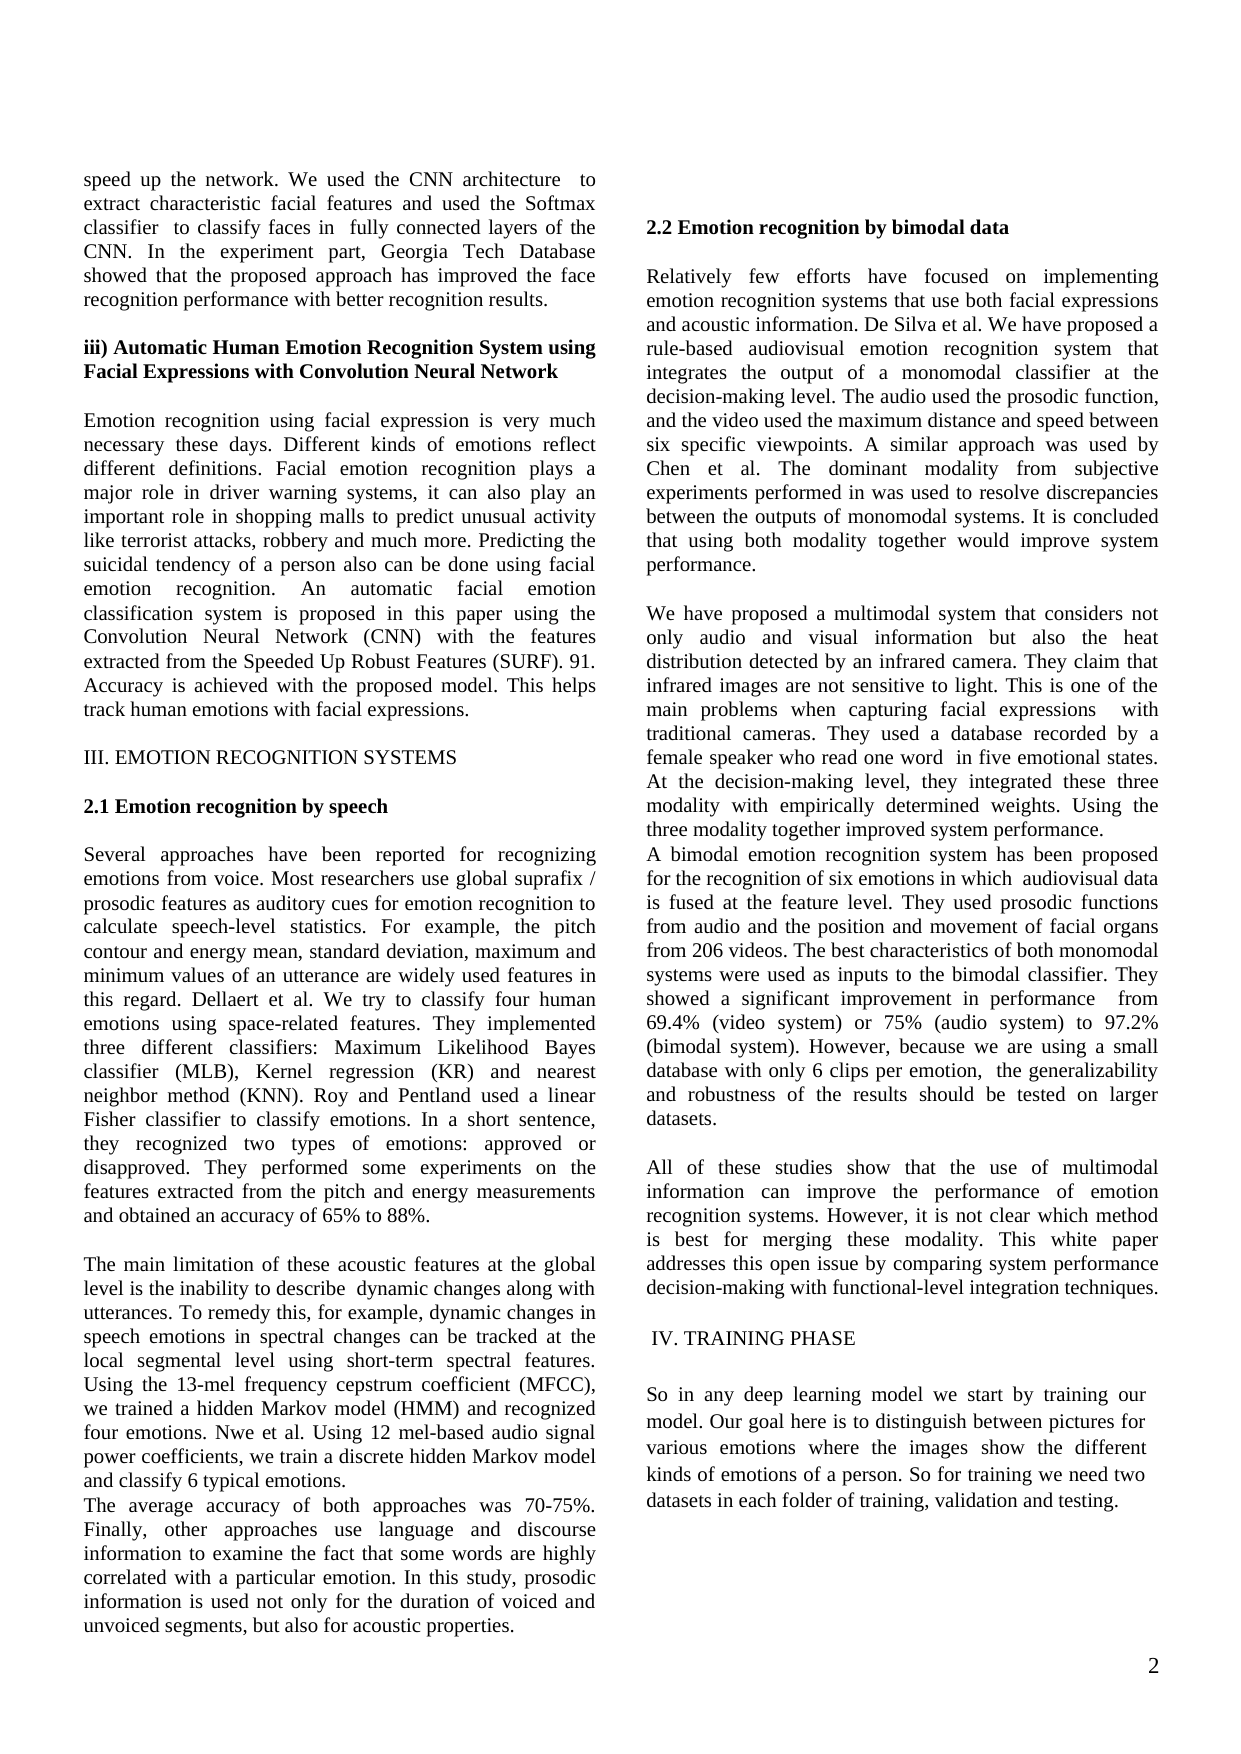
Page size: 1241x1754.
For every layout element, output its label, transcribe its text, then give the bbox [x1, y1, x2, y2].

text So in any deep learning model we start by training our model. Our goal here is to distinguish between pictures for various emotions where the images show the different kinds of emotions of a person. So for training we need two datasets in each folder of training, validation and testing. [646, 1382, 1147, 1512]
text III. EMOTION RECOGNITION SYSTEMS [83, 745, 596, 769]
text The main limitation of these acoustic features at the global level is the inability to describe dynamic changes along with utterances. To remedy this, for example, dynamic changes in speech emotions in spectral changes can be tracked at the local segmental level using short-term spectral features. Using the 13-mel frequency cepstrum coefficient (MFCC), we trained a hidden Markov model (HMM) and recognized four emotions. Nwe et al. Using 12 mel-based audio signal power coefficients, we train a discrete hidden Markov model and classify 6 typical emotions. [83, 1252, 596, 1492]
text All of these studies show that the use of multimodal information can improve the performance of emotion recognition systems. However, it is not clear which method is best for merging these modality. This white paper addresses this open issue by comparing system performance decision-making with functional-level integration techniques. [646, 1155, 1159, 1299]
text Several approaches have been reported for recognizing emotions from voice. Most researchers use global suprafix / prosodic features as auditory cues for emotion recognition to calculate speech-level statistics. For example, the pitch contour and energy mean, standard deviation, maximum and minimum values ​​of an utterance are widely used features in this regard. Dellaert et al. We try to classify four human emotions using space-related features. They implemented three different classifiers: Maximum Likelihood Bayes classifier (MLB), Kernel regression (KR) and nearest neighbor method (KNN). Roy and Pentland used a linear Fisher classifier to classify emotions. In a short sentence, they recognized two types of emotions: approved or disapproved. They performed some experiments on the features extracted from the pitch and energy measurements and obtained an accuracy of 65% to 88%. [83, 842, 596, 1227]
text Relatively few efforts have focused on implementing emotion recognition systems that use both facial expressions and acoustic information. De Silva et al. We have proposed a rule-based audiovisual emotion recognition system that integrates the output of a monomodal classifier at the decision-making level. The audio used the prosodic function, and the video used the maximum distance and speed between six specific viewpoints. A similar approach was used by Chen et al. The dominant modality from subjective experiments performed in was used to resolve discrepancies between the outputs of monomodal systems. It is concluded that using both modality together would improve system performance. [646, 263, 1159, 576]
text IV. TRAINING PHASE [646, 1326, 1159, 1350]
text 2.2 Emotion recognition by bimodal data [646, 215, 1159, 239]
text Emotion recognition using facial expression is very much necessary these days. Different kinds of emotions reflect different definitions. Facial emotion recognition plays a major role in driver warning systems, it can also play an important role in shopping malls to predict unusual activity like terrorist attacks, robbery and much more. Predicting the suicidal tendency of a person also can be done using facial emotion recognition. An automatic facial emotion classification system is proposed in this paper using the Convolution Neural Network (CNN) with the features extracted from the Speeded Up Robust Features (SURF). 91. Accuracy is achieved with the proposed model. This helps track human emotions with facial expressions. [83, 408, 596, 721]
text A bimodal emotion recognition system has been proposed for the recognition of six emotions in which audiovisual data is fused at the feature level. They used prosodic functions from audio and the position and movement of facial organs from 206 videos. The best characteristics of both monomodal systems were used as inputs to the bimodal classifier. They showed a significant improvement in performance from 69.4% (video system) or 75% (audio system) to 97.2% (bimodal system). However, because we are using a small database with only 6 clips per emotion, the generalizability and robustness of the results should be tested on larger datasets. [646, 842, 1159, 1130]
text The average accuracy of both approaches was 70-75%. Finally, other approaches use language and discourse information to examine the fact that some words are highly correlated with a particular emotion. In this study, prosodic information is used not only for the duration of voiced and unvoiced segments, but also for acoustic properties. [83, 1493, 596, 1637]
text 2.1 Emotion recognition by speech [83, 794, 596, 818]
text iii) Automatic Human Emotion Recognition System using Facial Expressions with Convolution Neural Network [83, 335, 596, 383]
text We have proposed a multimodal system that considers not only audio and visual information but also the heat distribution detected by an infrared camera. They claim that infrared images are not sensitive to light. This is one of the main problems when capturing facial expressions with traditional cameras. They used a database recorded by a female speaker who read one word in five emotional states. At the decision-making level, they integrated these three modality with empirically determined weights. Using the three modality together improved system performance. [646, 601, 1159, 841]
